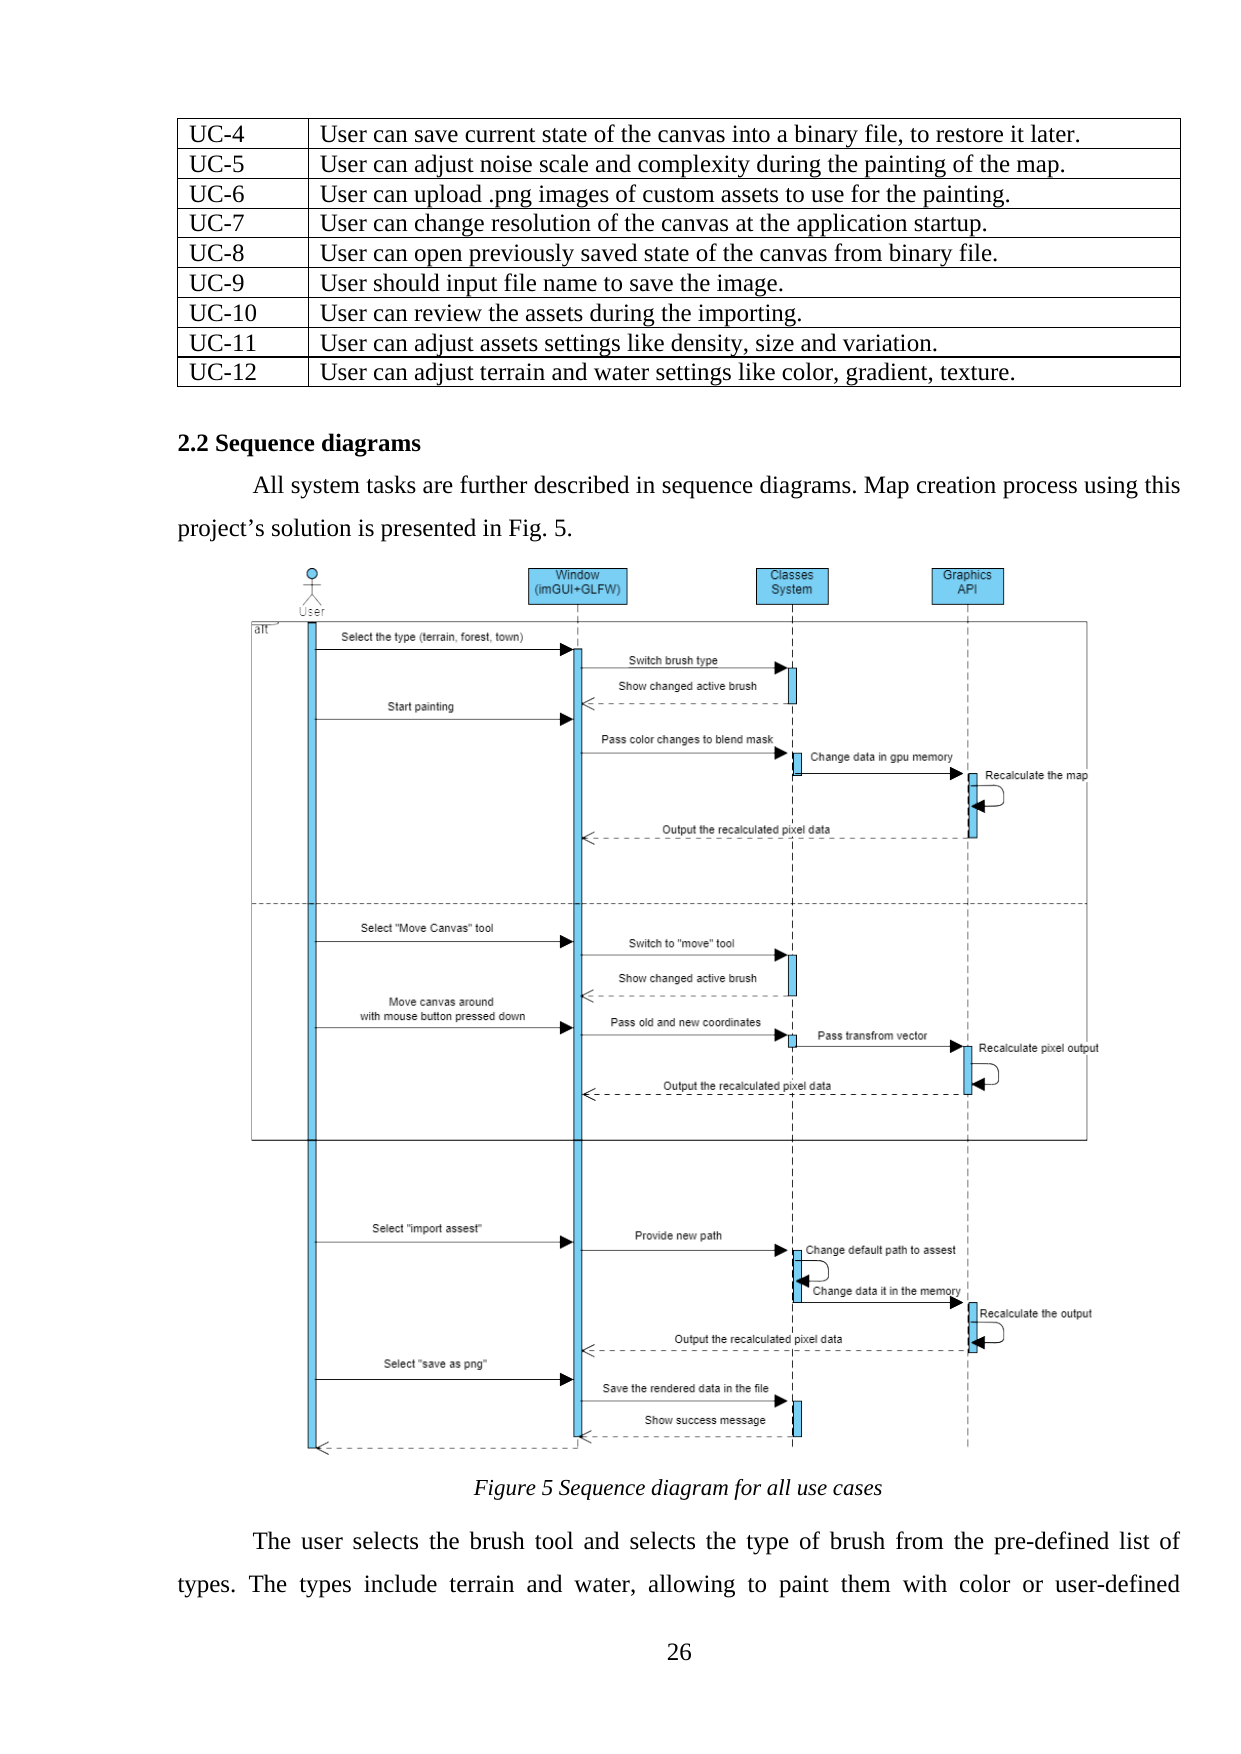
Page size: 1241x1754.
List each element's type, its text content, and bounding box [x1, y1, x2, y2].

table_cell User should input file name to save the image. [309, 268, 1180, 297]
table_cell User can save current state of the canvas into a binary file, to restore it later. [309, 119, 1180, 148]
table_cell UC-8 [178, 238, 308, 267]
picture [251, 568, 1107, 1462]
table_cell UC-6 [178, 179, 308, 207]
table_cell User can adjust noise scale and complexity during the painting of the map. [309, 149, 1180, 178]
text Figure 5 Sequence diagram for all use cases [177, 1474, 1181, 1501]
table_cell UC-10 [178, 298, 308, 327]
table_cell UC-5 [178, 149, 308, 178]
table_cell UC-4 [178, 119, 308, 148]
table_cell User can review the assets during the importing. [309, 298, 1180, 327]
table_cell UC-7 [178, 209, 308, 237]
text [177, 1526, 1181, 1598]
text All system tasks are further described in sequence diagrams. Map creation process using this project’s solution is presented in Fig. 5. [177, 470, 1181, 542]
table_cell User can adjust assets settings like density, size and variation. [309, 328, 1180, 356]
table_cell UC-9 [178, 268, 308, 297]
table_cell User can change resolution of the canvas at the application startup. [309, 209, 1180, 237]
table_cell User can upload .png images of custom assets to use for the painting. [309, 179, 1180, 207]
table_cell UC-11 [178, 328, 308, 356]
table_cell UC-12 [178, 358, 308, 386]
table_cell User can open previously saved state of the canvas from binary file. [309, 238, 1180, 267]
text 2.2 Sequence diagrams [177, 428, 1181, 457]
table_cell User can adjust terrain and water settings like color, gradient, texture. [309, 358, 1180, 386]
